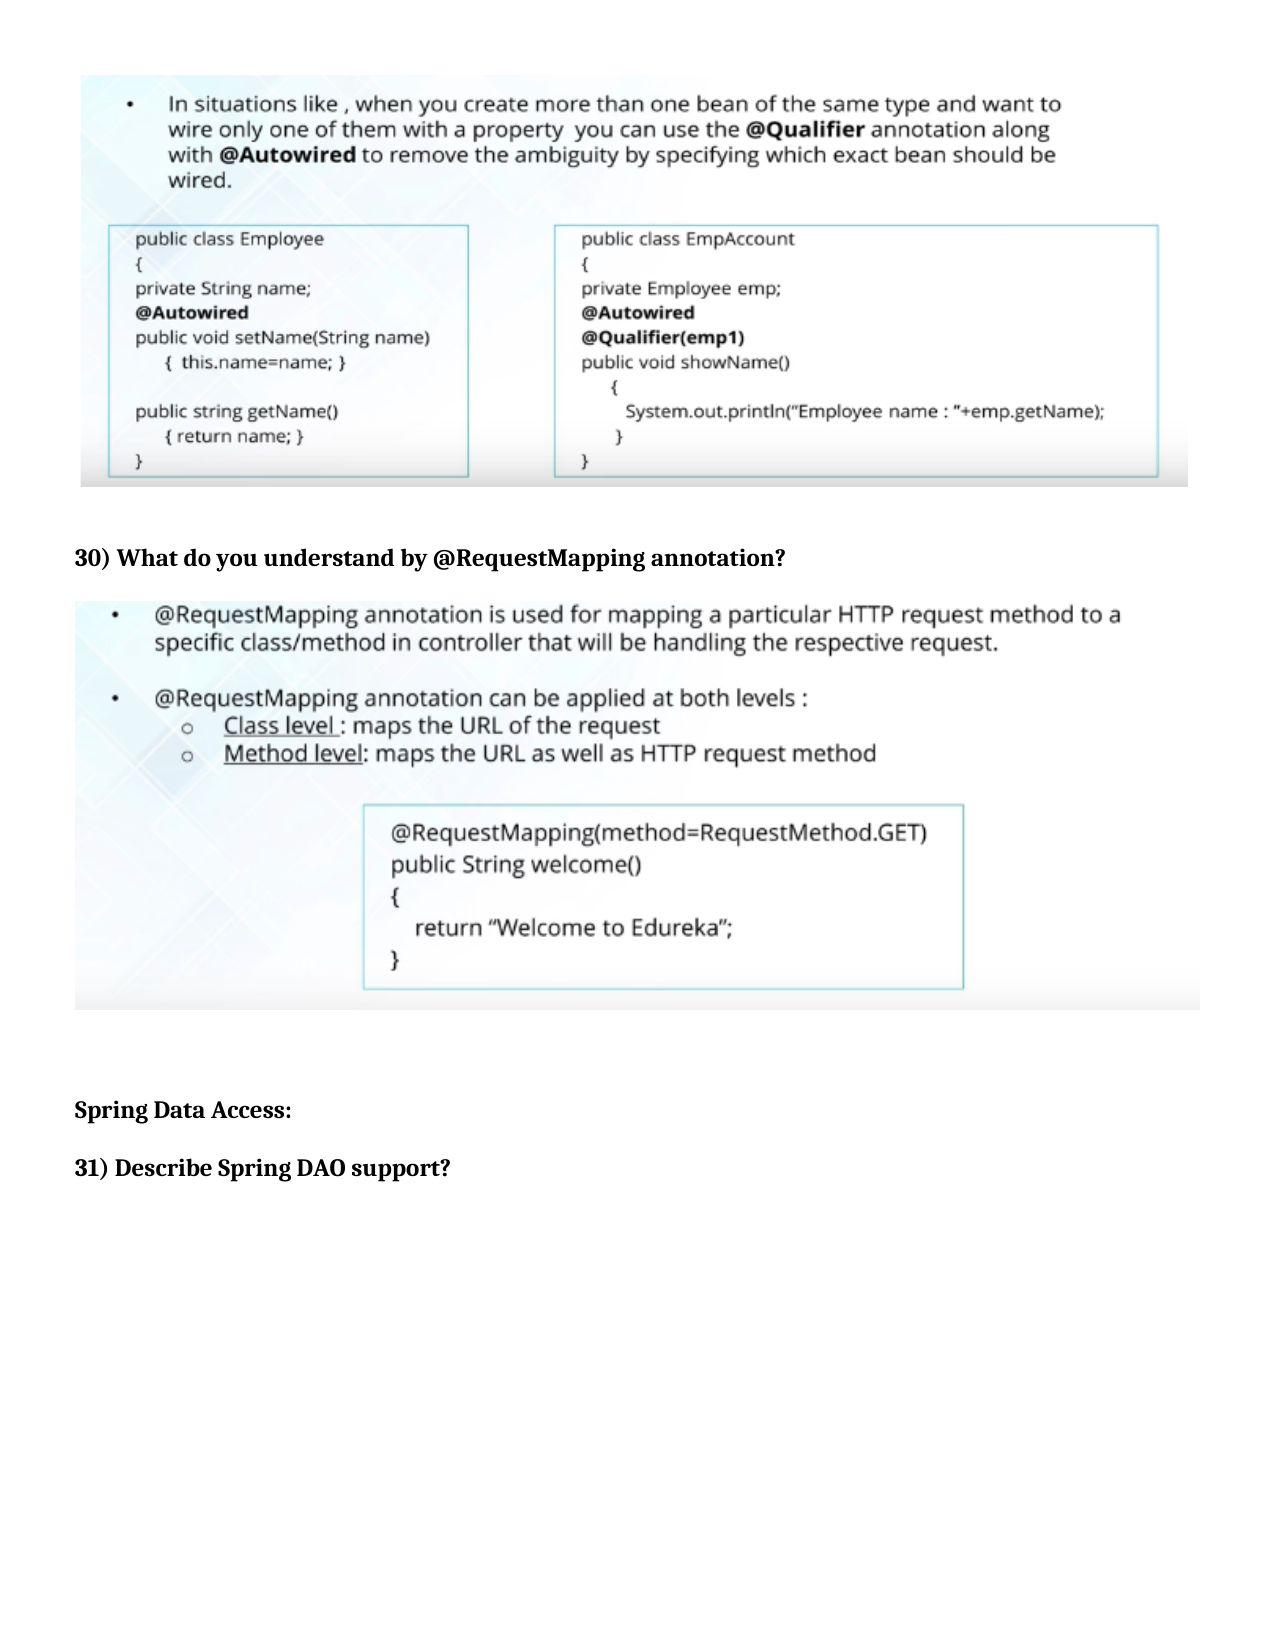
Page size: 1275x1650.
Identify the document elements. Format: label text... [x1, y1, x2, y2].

text 30) What do you understand by @RequestMapping annotation? [75, 544, 1200, 573]
picture [75, 601, 1200, 1010]
picture [80, 75, 1188, 487]
text Spring Data Access: [75, 1096, 1200, 1125]
text 31) Describe Spring DAO support? [75, 1153, 1200, 1182]
